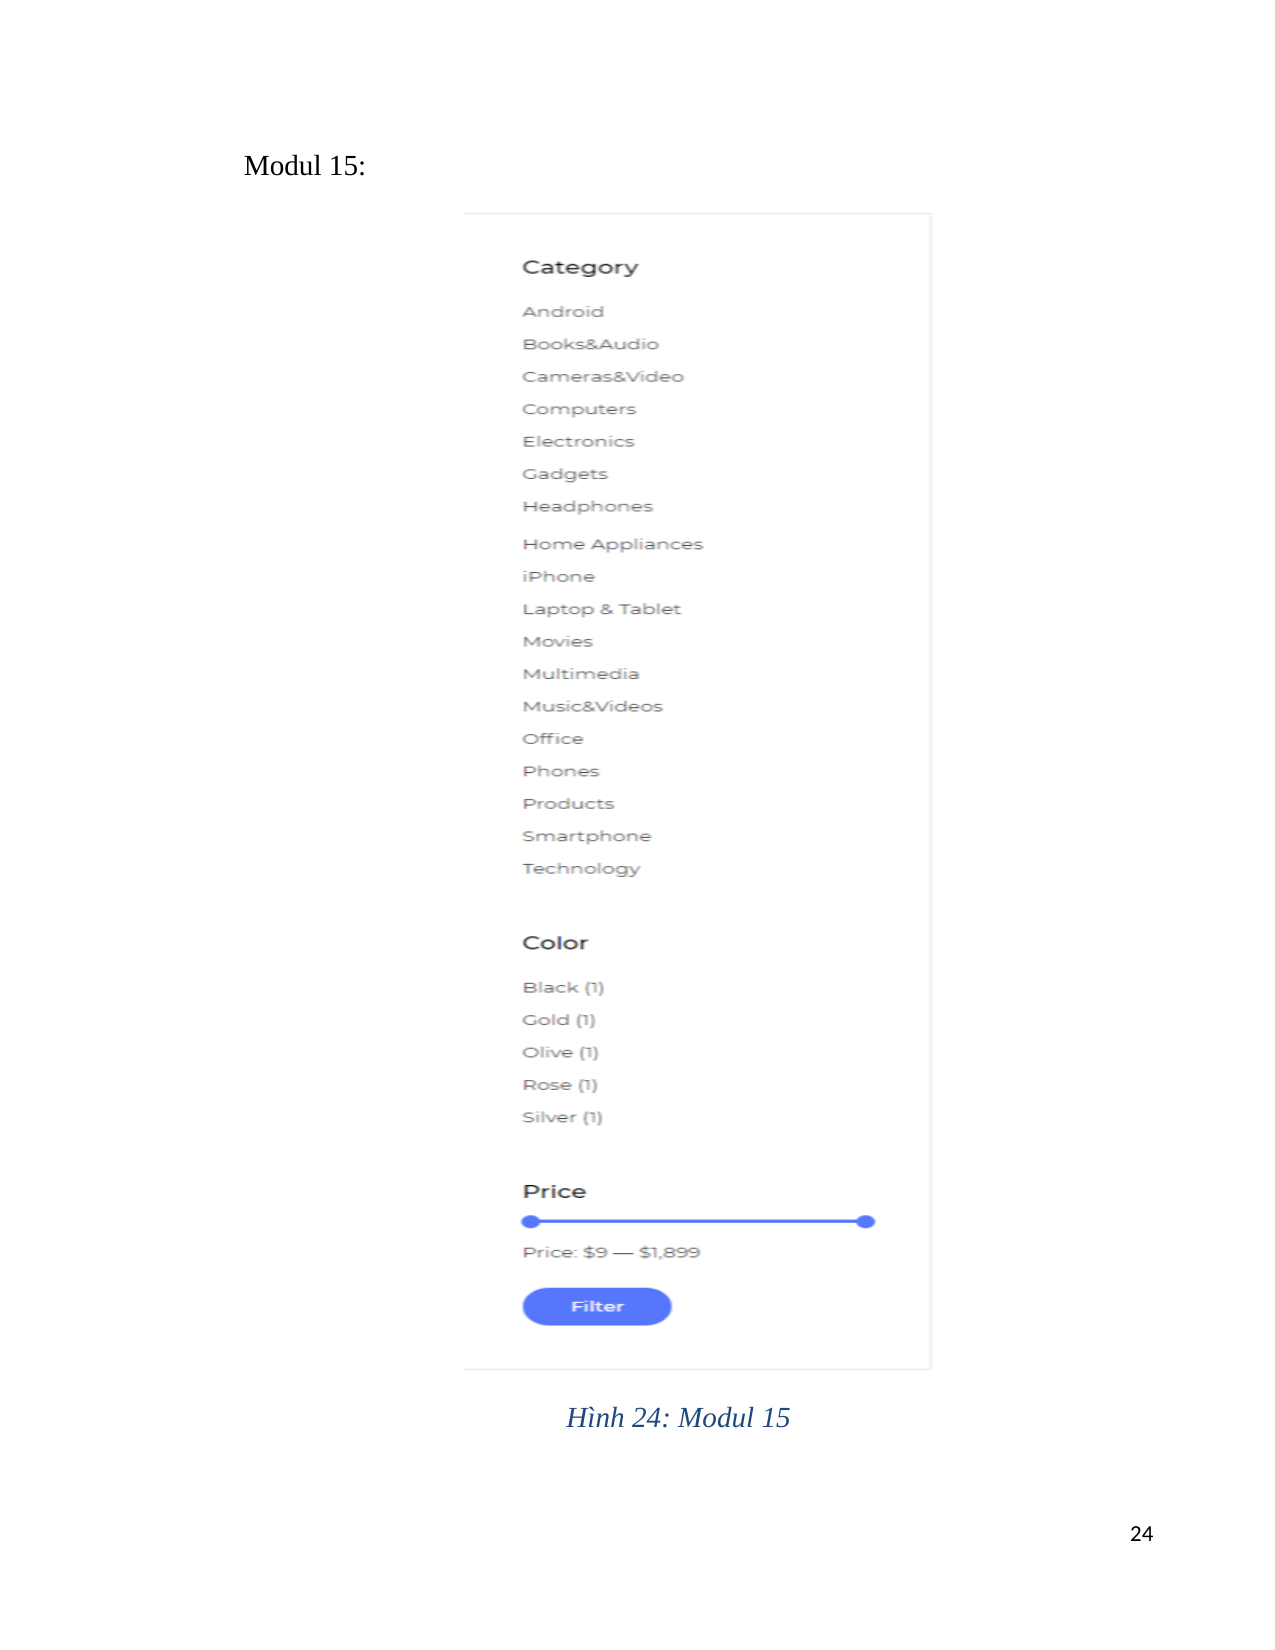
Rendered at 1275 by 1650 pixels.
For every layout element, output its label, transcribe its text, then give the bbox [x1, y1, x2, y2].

text Modul 15: [244, 148, 1153, 181]
text Hình 24: Modul 15 [206, 1400, 1153, 1433]
picture [463, 212, 934, 1371]
